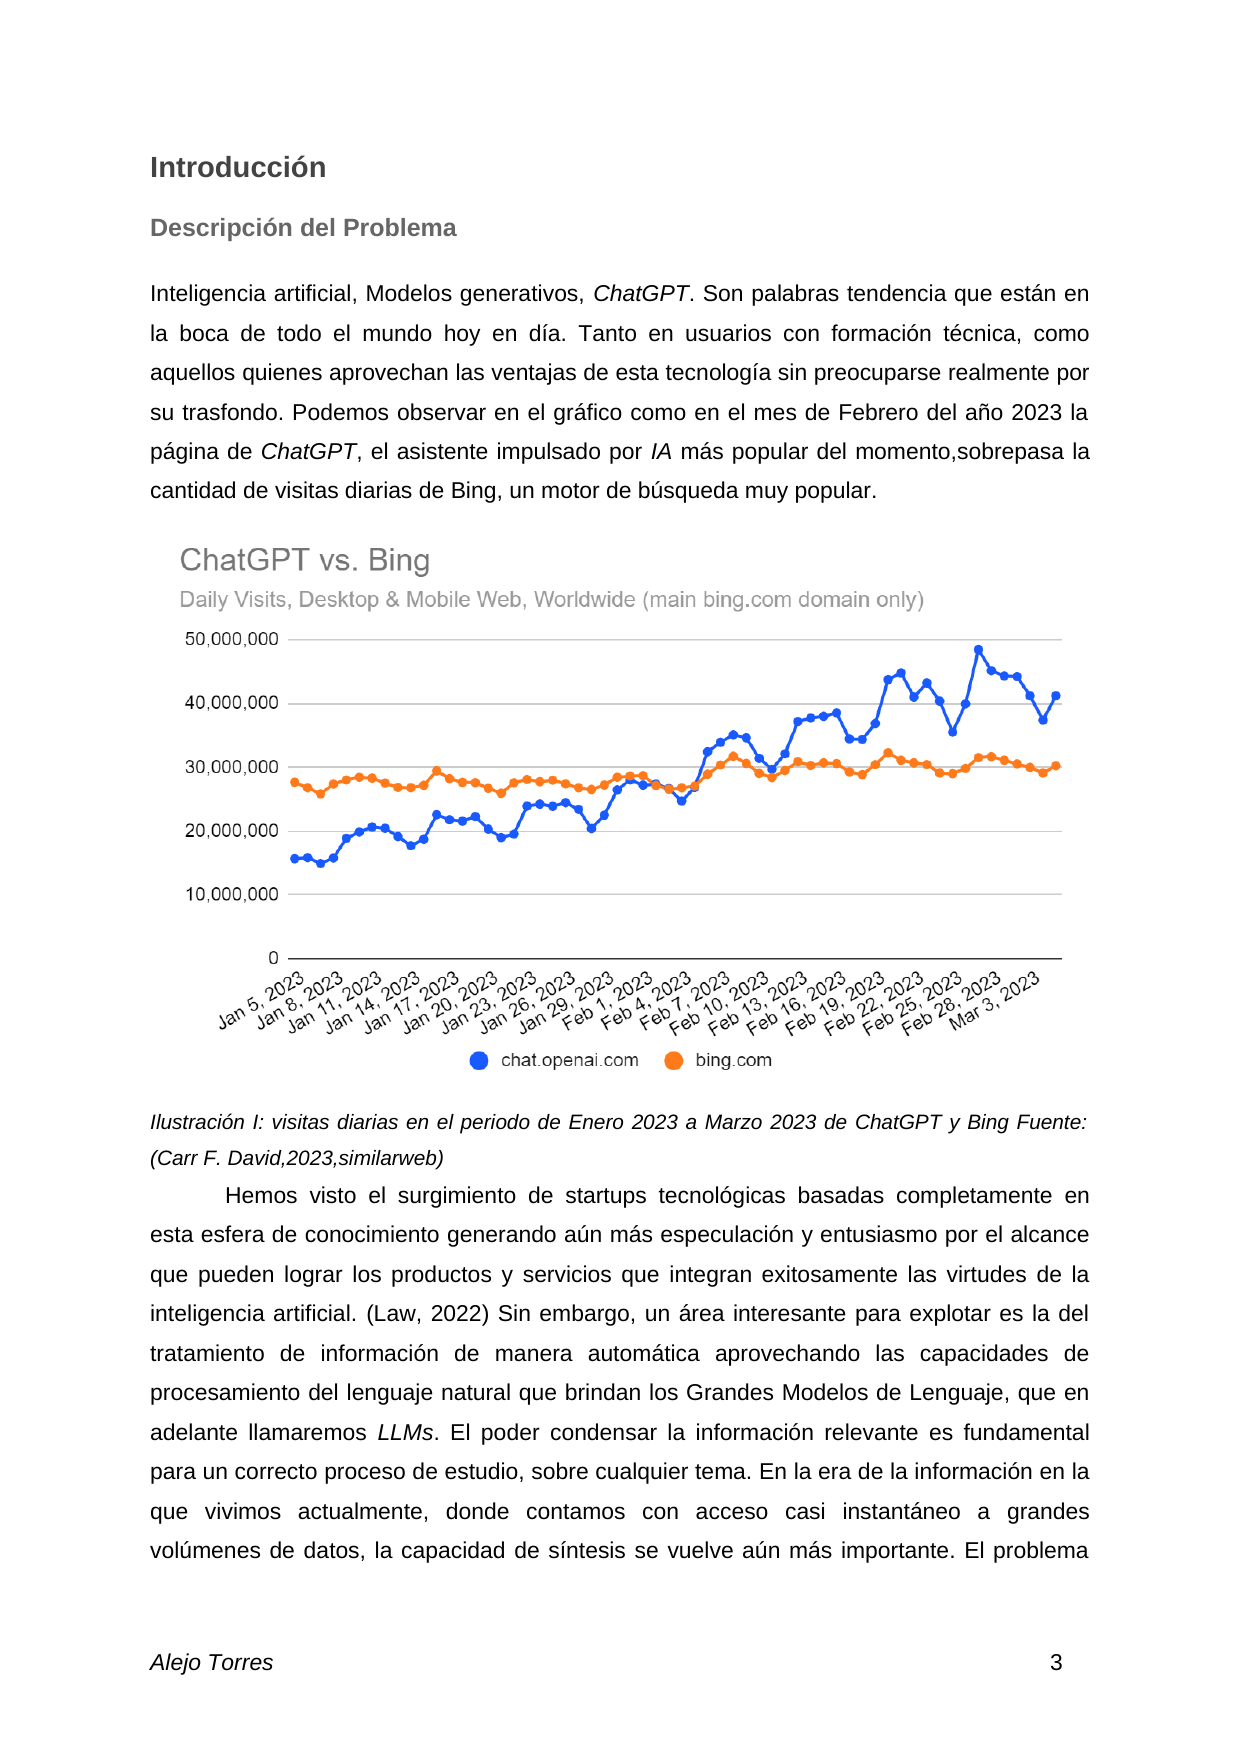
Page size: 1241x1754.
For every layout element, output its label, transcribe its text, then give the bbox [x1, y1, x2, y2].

text Inteligencia artificial, Modelos generativos, ChatGPT. Son palabras tendencia que están en la boca de todo el mundo hoy en día. Tanto en usuarios con formación técnica, como aquellos quienes aprovechan las ventajas de esta tecnología sin preocuparse realmente por su trasfondo. Podemos observar en el gráfico como en el mes de Febrero del año 2023 la página de ChatGPT, el asistente impulsado por IA más popular del momento,sobrepasa la cantidad de visitas diarias de Bing, un motor de búsqueda muy popular. [150, 280, 1090, 504]
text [150, 1182, 1090, 1564]
picture [150, 516, 1091, 1099]
text Ilustración I: visitas diarias en el periodo de Enero 2023 a Marzo 2023 de ChatGPT y Bing Fuente:(Carr F. David,2023,similarweb) [150, 1099, 1090, 1170]
subtitle Descripción del Problema [150, 213, 1090, 241]
subtitle Introducción [150, 150, 1090, 183]
